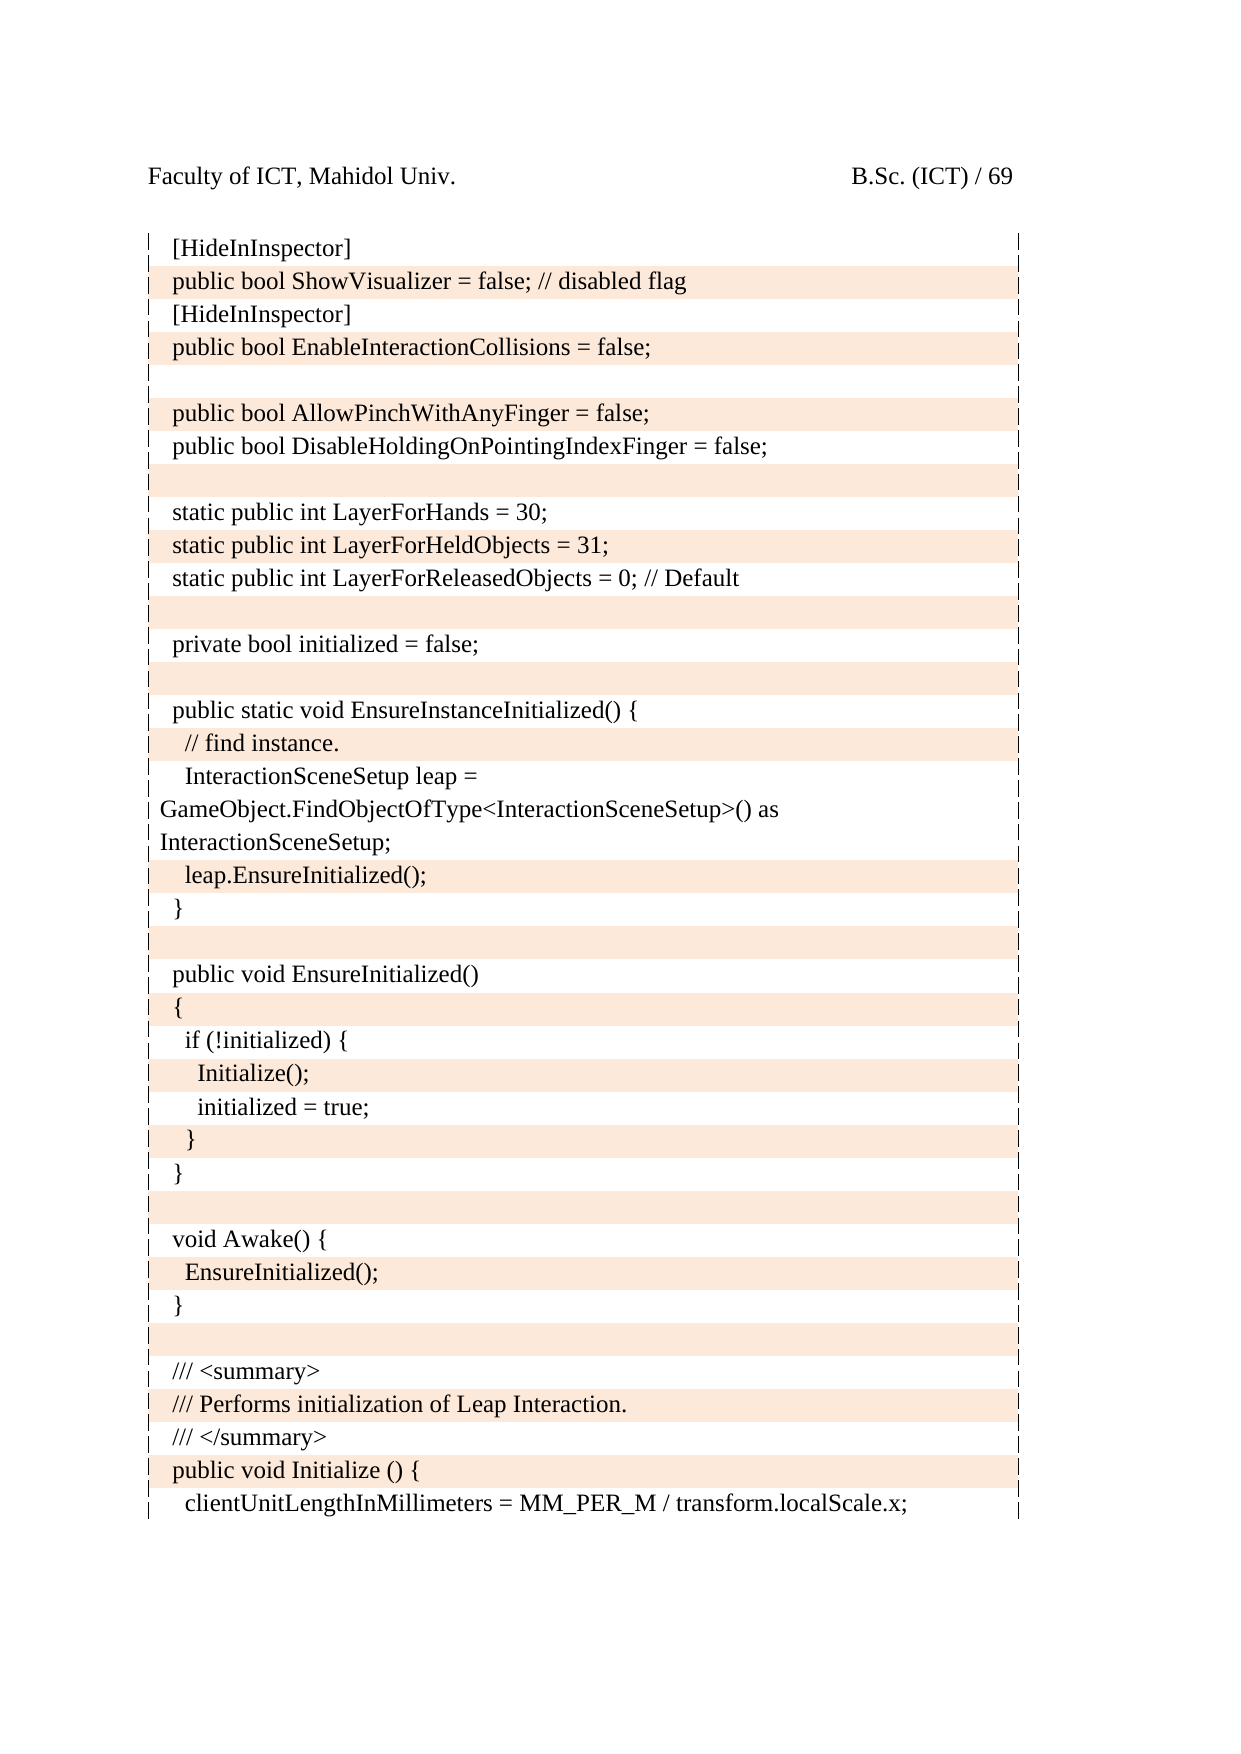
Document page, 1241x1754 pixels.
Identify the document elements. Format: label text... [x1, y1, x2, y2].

table_cell public bool EnableInteractionCollisions = false; [148, 332, 1018, 365]
table_cell /// Performs initialization of Leap Interaction. [148, 1389, 1018, 1422]
table_cell static public int LayerForHeldObjects = 31; [148, 530, 1018, 563]
table_cell [148, 926, 1018, 959]
table_cell void Awake() { [148, 1224, 1018, 1257]
table_cell private bool initialized = false; [148, 629, 1018, 662]
table_cell clientUnitLengthInMillimeters = MM_PER_M / transform.localScale.x; [148, 1488, 1018, 1521]
table_cell public void EnsureInitialized() [148, 960, 1018, 992]
table_cell initialized = true; [148, 1092, 1018, 1124]
table_cell [148, 1191, 1018, 1224]
table_cell if (!initialized) { [148, 1026, 1018, 1058]
table_cell public bool ShowVisualizer = false; // disabled flag [148, 266, 1018, 299]
table_cell [148, 596, 1018, 629]
table_cell EnsureInitialized(); [148, 1257, 1018, 1290]
table_cell } [148, 1158, 1018, 1191]
table_cell Initialize(); [148, 1059, 1018, 1092]
table_cell } [148, 1290, 1018, 1323]
table_cell InteractionSceneSetup leap = GameObject.FindObjectOfType<InteractionSceneSetup>() as InteractionSceneSetup; [148, 761, 1018, 860]
table_cell /// </summary> [148, 1422, 1018, 1455]
table_cell public static void EnsureInstanceInitialized() { [148, 695, 1018, 728]
table_cell [148, 662, 1018, 695]
table_cell [HideInInspector] [148, 299, 1018, 332]
table_cell public bool DisableHoldingOnPointingIndexFinger = false; [148, 431, 1018, 464]
table_cell [148, 1323, 1018, 1356]
table_cell public void Initialize () { [148, 1455, 1018, 1488]
table_cell [148, 365, 1018, 398]
table_cell static public int LayerForHands = 30; [148, 497, 1018, 530]
table_cell public bool AllowPinchWithAnyFinger = false; [148, 398, 1018, 431]
table_cell leap.EnsureInitialized(); [148, 860, 1018, 893]
table_cell [HideInInspector] [148, 233, 1018, 266]
table_cell /// <summary> [148, 1356, 1018, 1389]
table_cell [148, 464, 1018, 497]
table_cell { [148, 993, 1018, 1026]
table_cell static public int LayerForReleasedObjects = 0; // Default [148, 563, 1018, 596]
table_cell // find instance. [148, 728, 1018, 761]
table_cell } [148, 1125, 1018, 1158]
table_cell } [148, 894, 1018, 926]
